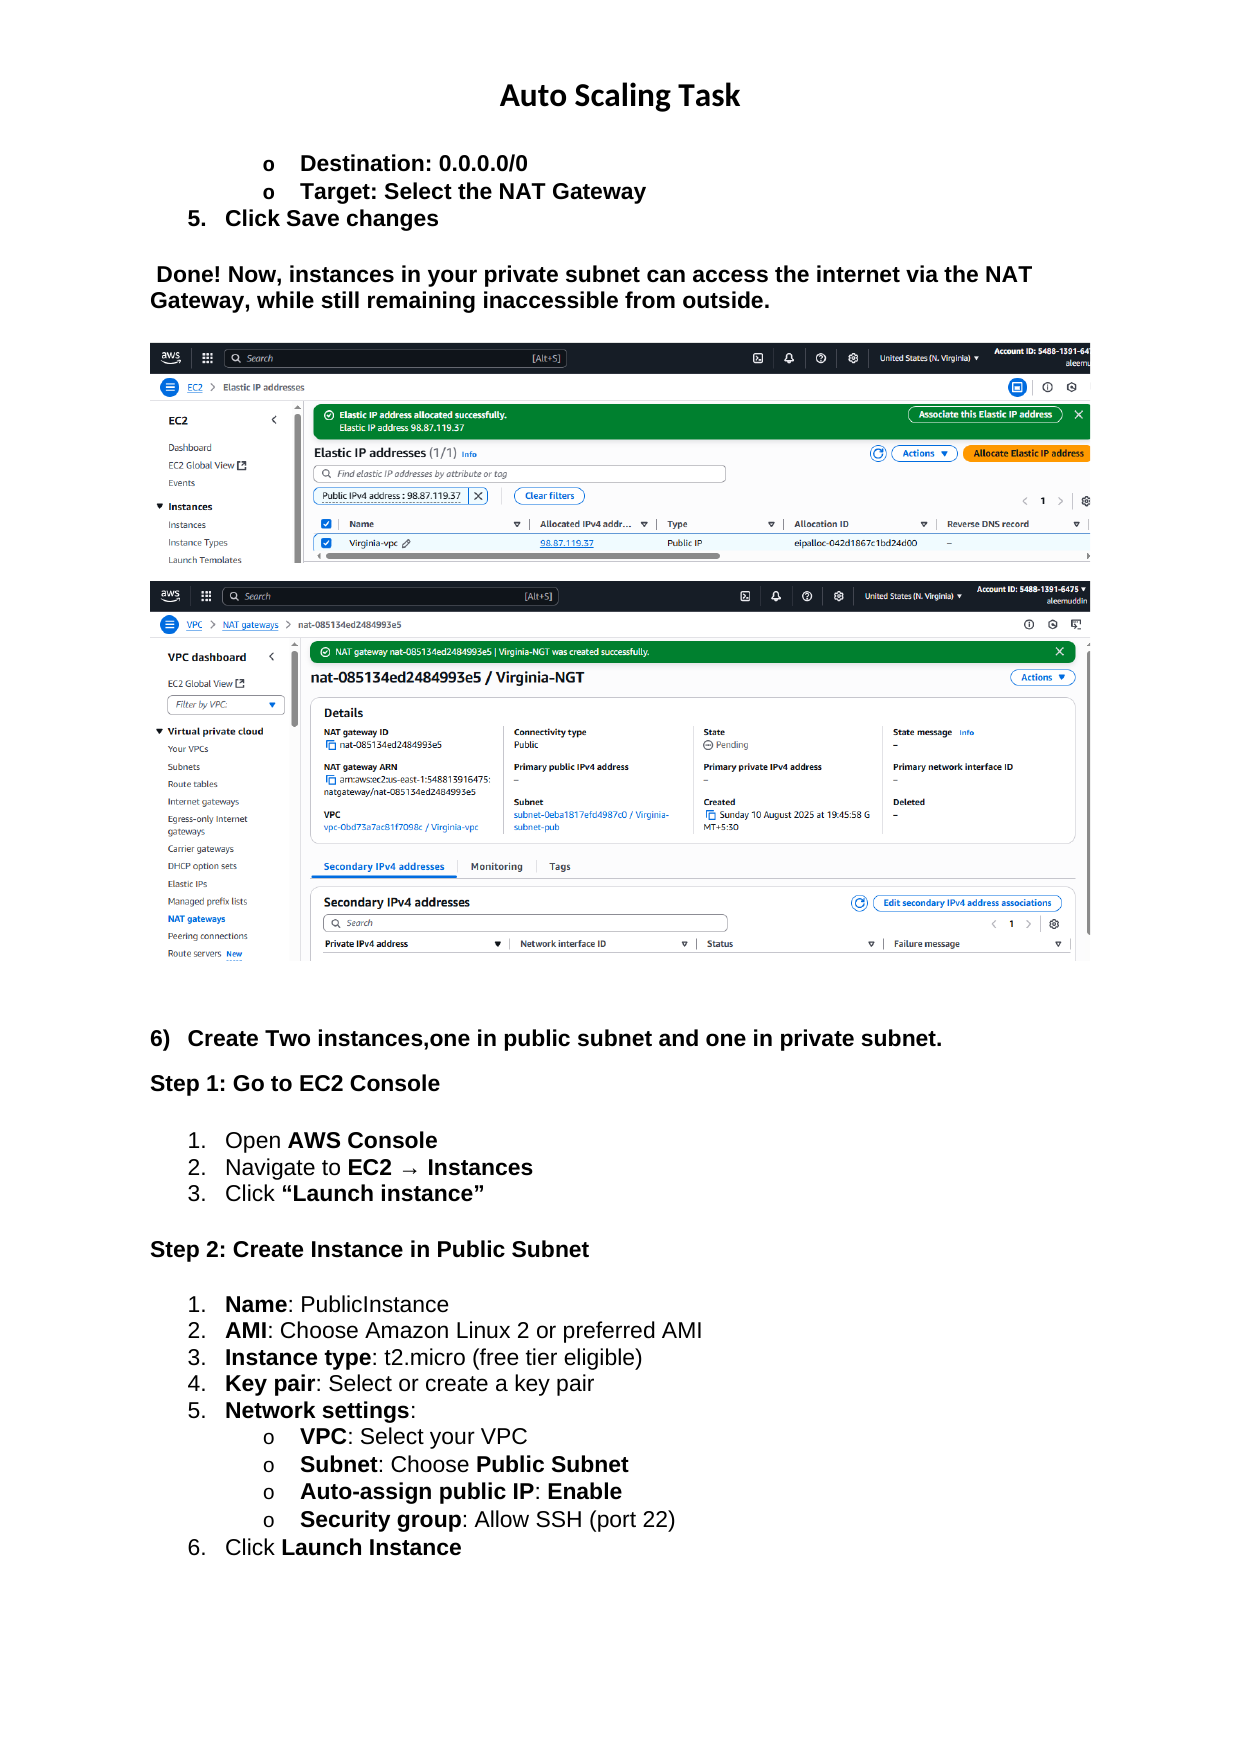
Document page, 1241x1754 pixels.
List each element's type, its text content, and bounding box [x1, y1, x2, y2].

list Navigate to EC2 → Instances [187, 1154, 1090, 1180]
list Create Two instances,one in public subnet and one in private subnet. [150, 1025, 1090, 1051]
list Subnet: Choose Public Subnet [262, 1451, 1090, 1478]
list Open AWS Console [187, 1127, 1090, 1154]
list Name: PublicInstance [187, 1291, 1090, 1317]
list Destination: 0.0.0.0/0 [262, 150, 1090, 178]
list Security group: Allow SSH (port 22) [262, 1506, 1090, 1534]
list VPC: Select your VPC [262, 1423, 1090, 1451]
picture [150, 581, 1091, 961]
text Done! Now, instances in your private subnet can access the internet via the NAT Gateway, while still remaining inaccessible from outside. [150, 261, 1090, 314]
list Click Launch Instance [187, 1534, 1090, 1560]
list Instance type: t2.micro (free tier eligible) [187, 1344, 1090, 1370]
list Key pair: Select or create a key pair [187, 1370, 1090, 1397]
picture [150, 342, 1091, 563]
list Network settings: [187, 1397, 1090, 1423]
list Click Save changes [187, 205, 1090, 232]
text Step 1: Go to EC2 Console [150, 1070, 1090, 1096]
text Step 2: Create Instance in Public Subnet [150, 1236, 1090, 1262]
list Target: Select the NAT Gateway [262, 178, 1090, 205]
list Click “Launch instance” [187, 1180, 1090, 1206]
list AMI: Choose Amazon Linux 2 or preferred AMI [187, 1317, 1090, 1344]
list Auto-assign public IP: Enable [262, 1478, 1090, 1506]
